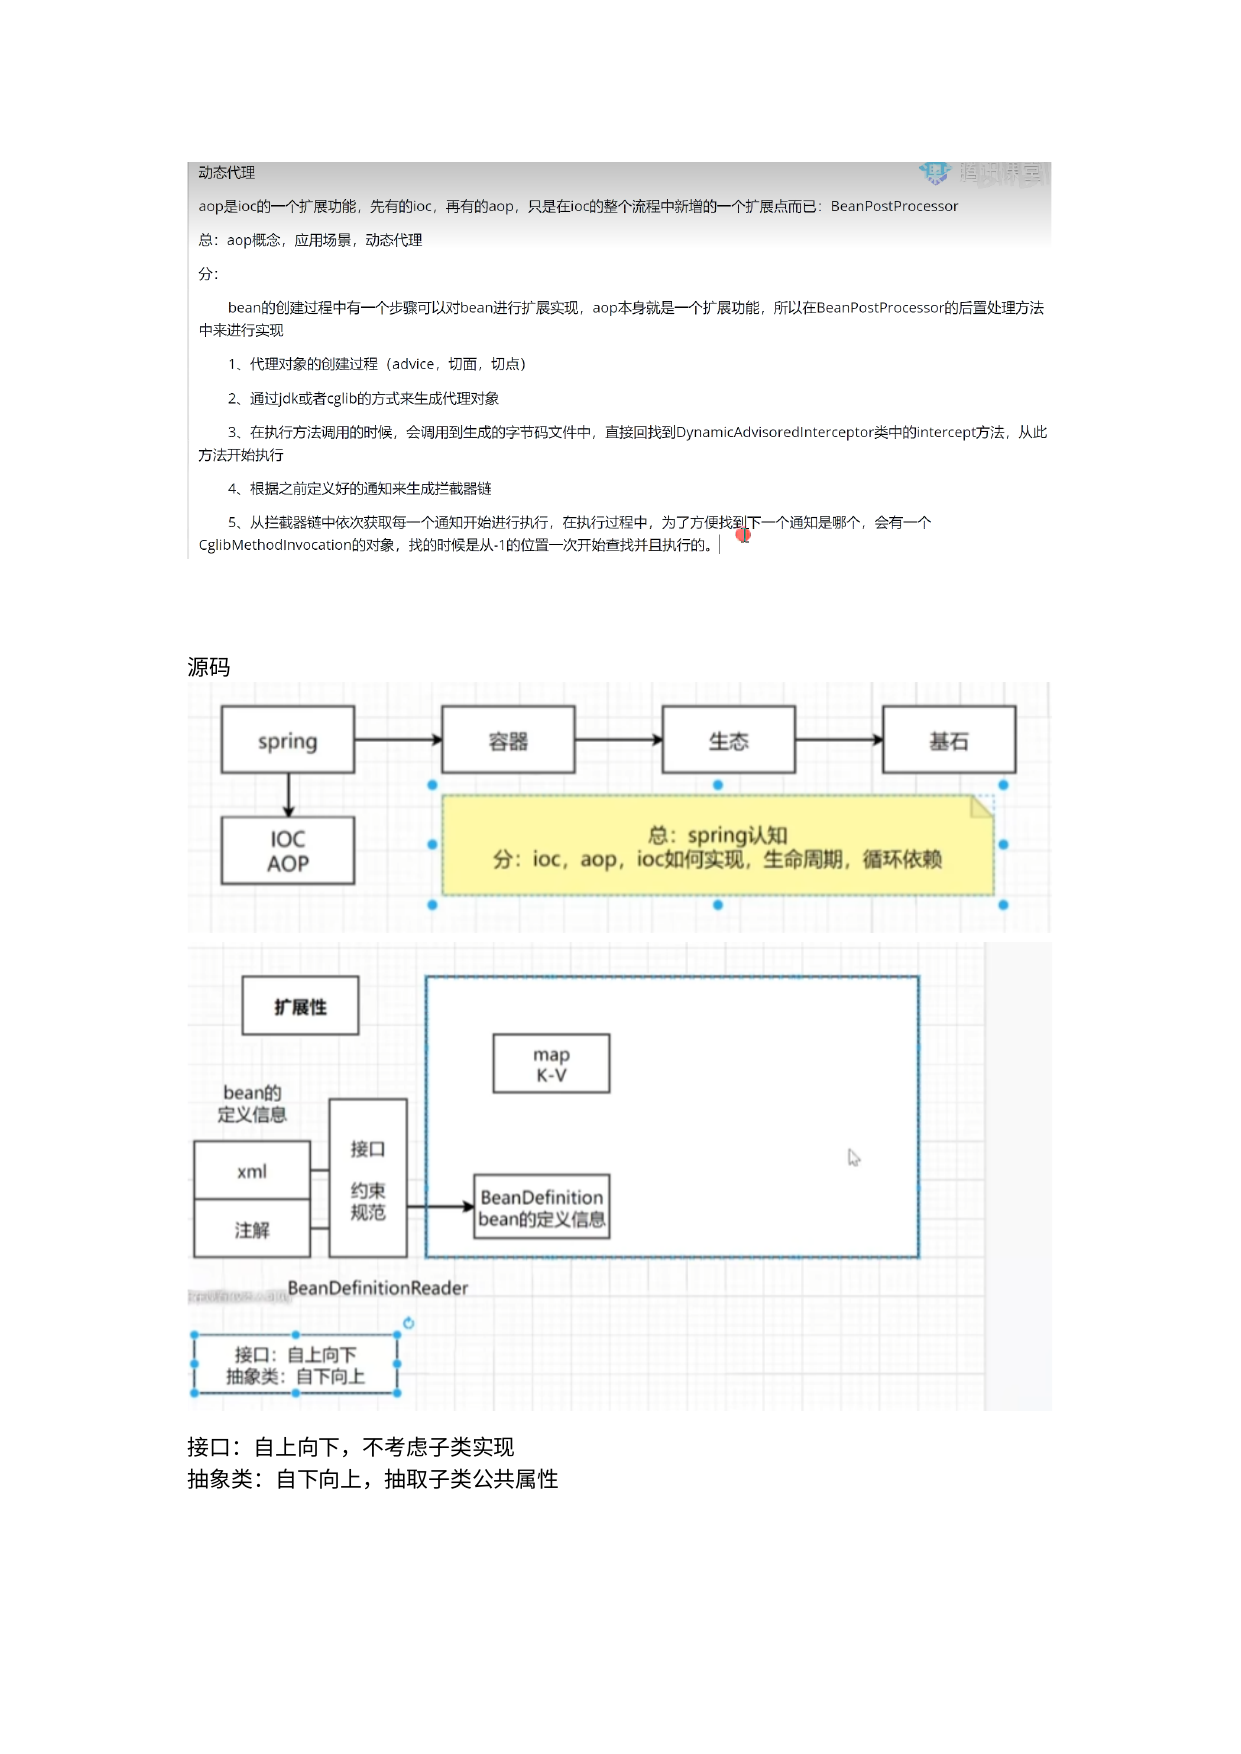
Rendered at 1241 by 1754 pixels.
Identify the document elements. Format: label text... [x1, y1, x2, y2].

text 抽象类：自下向上，抽取子类公共属性 [187, 1462, 1053, 1494]
picture [187, 942, 1053, 1411]
text 源码 [187, 649, 1053, 682]
text 接口：自上向下，不考虑子类实现 [187, 1429, 1053, 1462]
picture [187, 682, 1053, 933]
picture [187, 162, 1052, 559]
